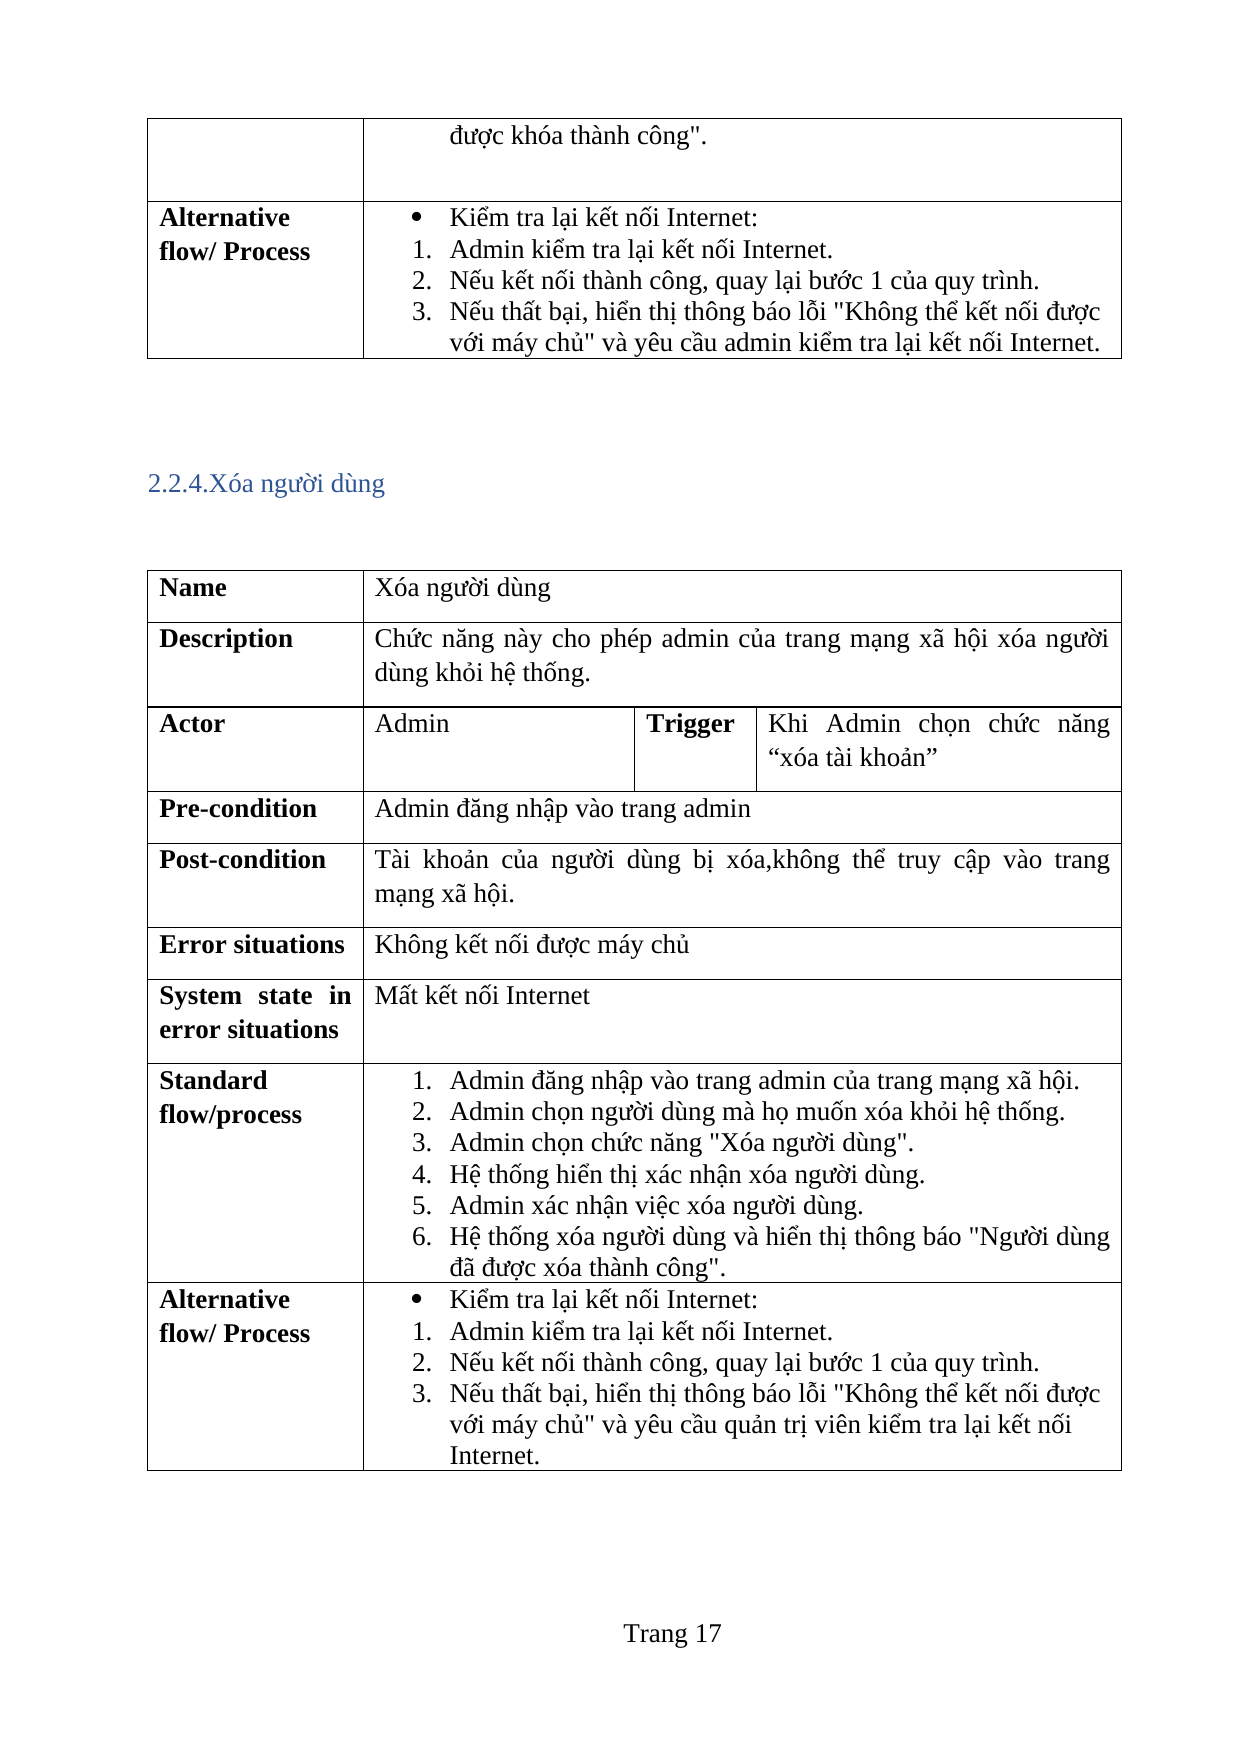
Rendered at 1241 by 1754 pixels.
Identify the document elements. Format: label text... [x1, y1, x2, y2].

table_header Xóa người dùng [364, 571, 1121, 622]
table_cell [148, 119, 363, 201]
table_cell Chức năng này cho phép admin của trang mạng xã hội xóa người dùng khỏi hệ thống. [364, 623, 1121, 706]
table_cell Standard flow/process [148, 1064, 363, 1282]
table_cell Tài khoản của người dùng bị xóa,không thể truy cập vào trang mạng xã hội. [364, 844, 1121, 927]
table_cell Error situations [148, 928, 363, 978]
table_cell Khi Admin chọn chức năng “xóa tài khoản” [757, 708, 1121, 791]
table_cell Mất kết nối Internet [364, 980, 1121, 1063]
table_cell Trigger [635, 708, 756, 791]
table_cell Alternative flow/ Process [148, 202, 363, 357]
subtitle 2.2.4.Xóa người dùng [148, 467, 1122, 498]
table_cell Kiểm tra lại kết nối Internet: Admin kiểm tra lại kết nối Internet. Nếu kết nối thành công, quay lại bước 1 của quy trình. Nếu thất bại, hiển thị thông báo lỗi "Không thể kết nối được với máy chủ" và yêu cầu admin kiểm tra lại kết nối Internet. [364, 202, 1121, 357]
table_cell Post-condition [148, 844, 363, 927]
table_cell Description [148, 623, 363, 706]
table_cell System state in error situations [148, 980, 363, 1063]
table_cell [364, 119, 1121, 201]
table_cell Không kết nối được máy chủ [364, 928, 1121, 978]
table_cell Admin [364, 708, 634, 791]
table_cell Pre-condition [148, 792, 363, 842]
table_cell Admin đăng nhập vào trang admin [364, 792, 1121, 842]
table_header Name [148, 571, 363, 622]
table_cell Admin đăng nhập vào trang admin của trang mạng xã hội. Admin chọn người dùng mà họ muốn xóa khỏi hệ thống. Admin chọn chức năng "Xóa người dùng". Hệ thống hiển thị xác nhận xóa người dùng. Admin xác nhận việc xóa người dùng. Hệ thống xóa người dùng và hiển thị thông báo "Người dùng đã được xóa thành công". [364, 1064, 1121, 1282]
table_cell Kiểm tra lại kết nối Internet: Admin kiểm tra lại kết nối Internet. Nếu kết nối thành công, quay lại bước 1 của quy trình. Nếu thất bại, hiển thị thông báo lỗi "Không thể kết nối được với máy chủ" và yêu cầu quản trị viên kiểm tra lại kết nối Internet. [364, 1283, 1121, 1470]
table_cell Actor [148, 708, 363, 791]
table_cell Alternative flow/ Process [148, 1283, 363, 1470]
